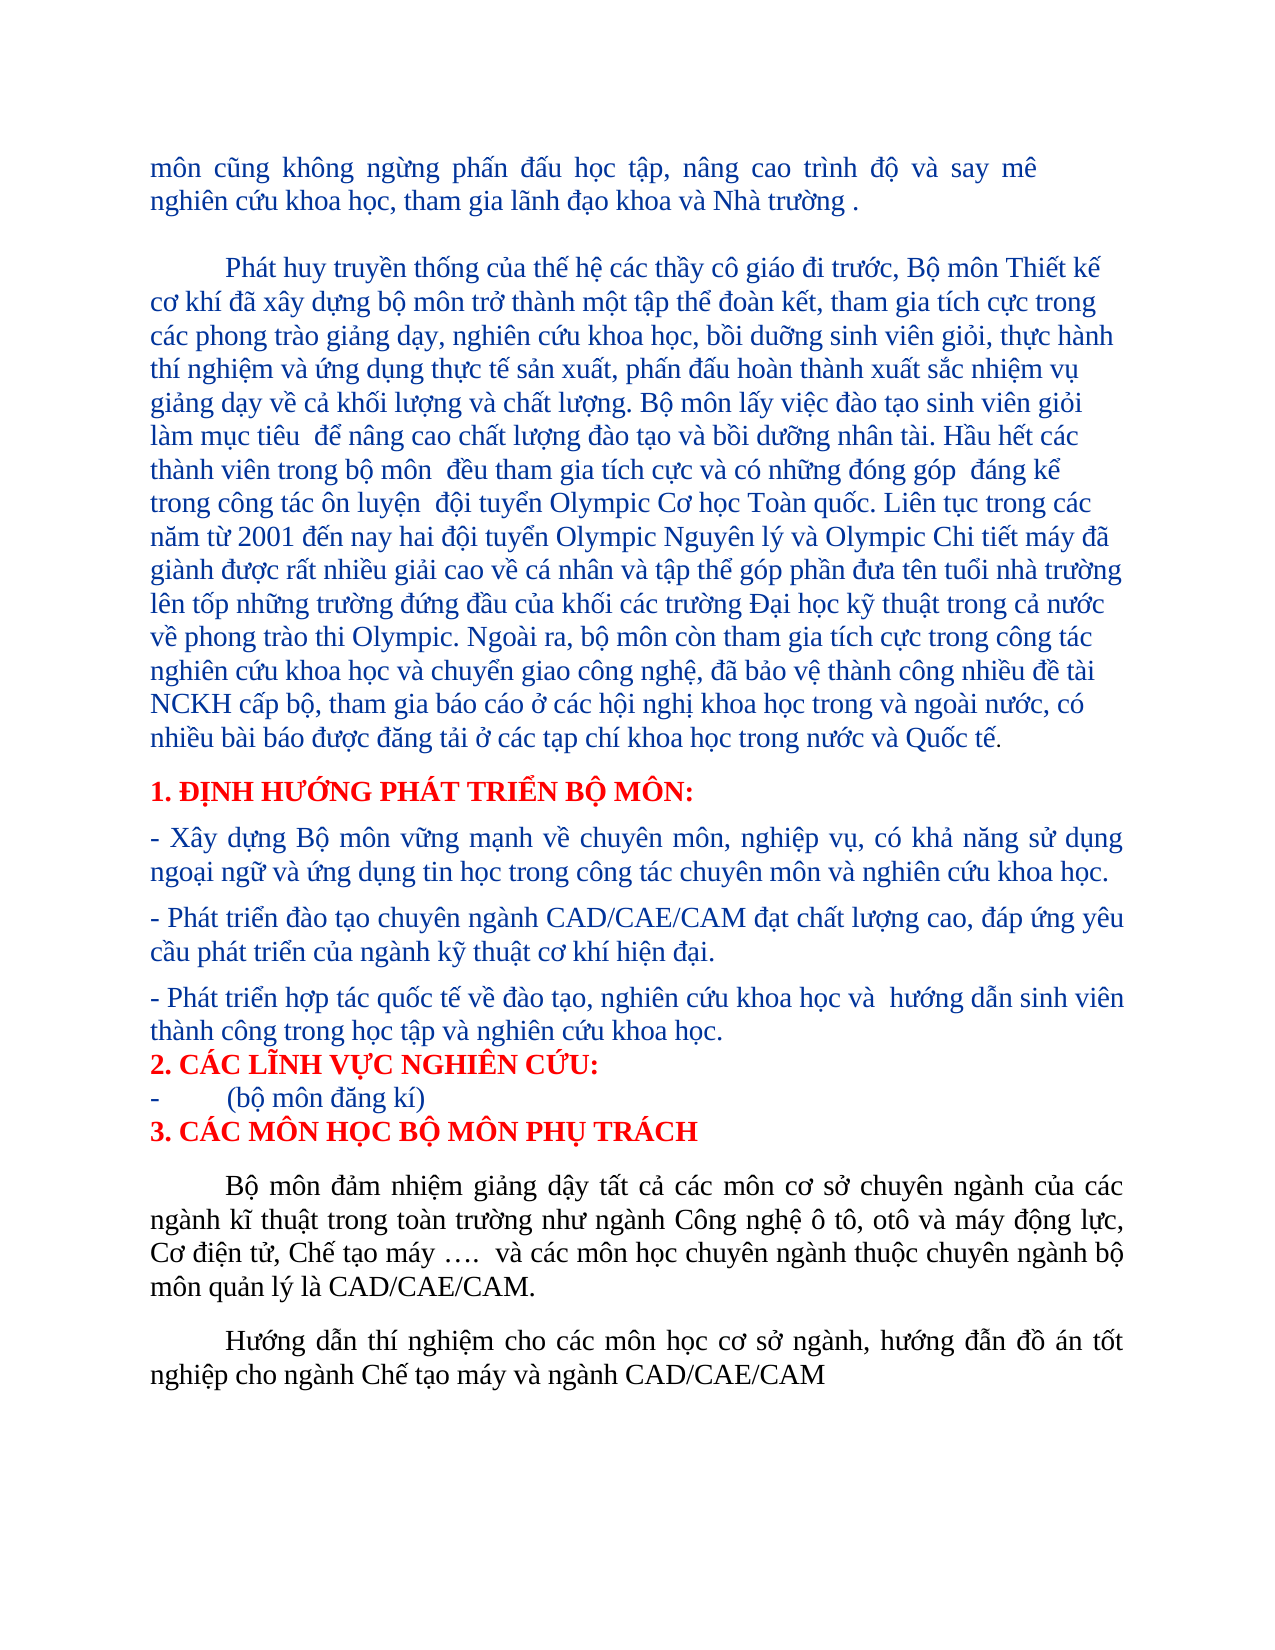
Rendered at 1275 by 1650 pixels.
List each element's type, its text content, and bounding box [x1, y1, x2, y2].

list (bộ môn đăng kí) [150, 1080, 1038, 1114]
text Bộ môn đảm nhiệm giảng dậy tất cả các môn cơ sở chuyên ngành của các ngành kĩ thuật trong toàn trường như ngành Công nghệ ô tô, otô và máy động lực, Cơ điện tử, Chế tạo máy …. và các môn học chuyên ngành thuộc chuyên ngành bộ môn quản lý là CAD/CAE/CAM. [150, 1168, 1125, 1302]
text Hướng dẫn thí nghiệm cho các môn học cơ sở ngành, hướng đẫn đồ án tốt nghiệp cho ngành Chế tạo máy và ngành CAD/CAE/CAM [150, 1323, 1125, 1390]
text Phát huy truyền thống của thế hệ các thầy cô giáo đi trước, Bộ môn Thiết kế cơ khí đã xây dựng bộ môn trở thành một tập thể đoàn kết, tham gia tích cực trong các phong trào giảng dạy, nghiên cứu khoa học, bồi duỡng sinh viên giỏi, thực hành thí nghiệm và ứng dụng thực tế sản xuất, phấn đấu hoàn thành xuất sắc nhiệm vụ giảng dạy về cả khối lượng và chất lượng. Bộ môn lấy việc đào tạo sinh viên giỏi làm mục tiêu để nâng cao chất lượng đào tạo và bồi dưỡng nhân tài. Hầu hết các thành viên trong bộ môn đều tham gia tích cực và có những đóng góp đáng kể trong công tác ôn luyện đội tuyển Olympic Cơ học Toàn quốc. Liên tục trong các năm từ 2001 đến nay hai đội tuyển Olympic Nguyên lý và Olympic Chi tiết máy đã giành được rất nhiều giải cao về cá nhân và tập thể góp phần đưa tên tuổi nhà trường lên tốp những trường đứng đầu của khối các trường Đại học kỹ thuật trong cả nước về phong trào thi Olympic. Ngoài ra, bộ môn còn tham gia tích cực trong công tác nghiên cứu khoa học và chuyển giao công nghệ, đã bảo vệ thành công nhiều đề tài NCKH cấp bộ, tham gia báo cáo ở các hội nghị khoa học trong và ngoài nước, có nhiều bài báo được đăng tải ở các tạp chí khoa học trong nước và Quốc tế. [150, 251, 1125, 754]
text 2. CÁC LĨNH VỰC NGHIÊN CỨU: [150, 1047, 1038, 1080]
text 3. CÁC MÔN HỌC BỘ MÔN PHỤ TRÁCH [150, 1114, 1125, 1147]
text - Phát triển hợp tác quốc tế về đào tạo, nghiên cứu khoa học và hướng dẫn sinh viên thành công trong học tập và nghiên cứu khoa học. [150, 980, 1124, 1047]
text - Phát triển đào tạo chuyên ngành CAD/CAE/CAM đạt chất lượng cao, đáp ứng yêu cầu phát triển của ngành kỹ thuật cơ khí hiện đại. [150, 900, 1124, 967]
text - Xây dựng Bộ môn vững mạnh về chuyên môn, nghiệp vụ, có khả năng sử dụng ngoại ngữ và ứng dụng tin học trong công tác chuyên môn và nghiên cứu khoa học. [150, 821, 1124, 888]
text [150, 150, 1038, 217]
text 1. ĐỊNH HƯỚNG PHÁT TRIỂN BỘ MÔN: [150, 774, 1038, 808]
